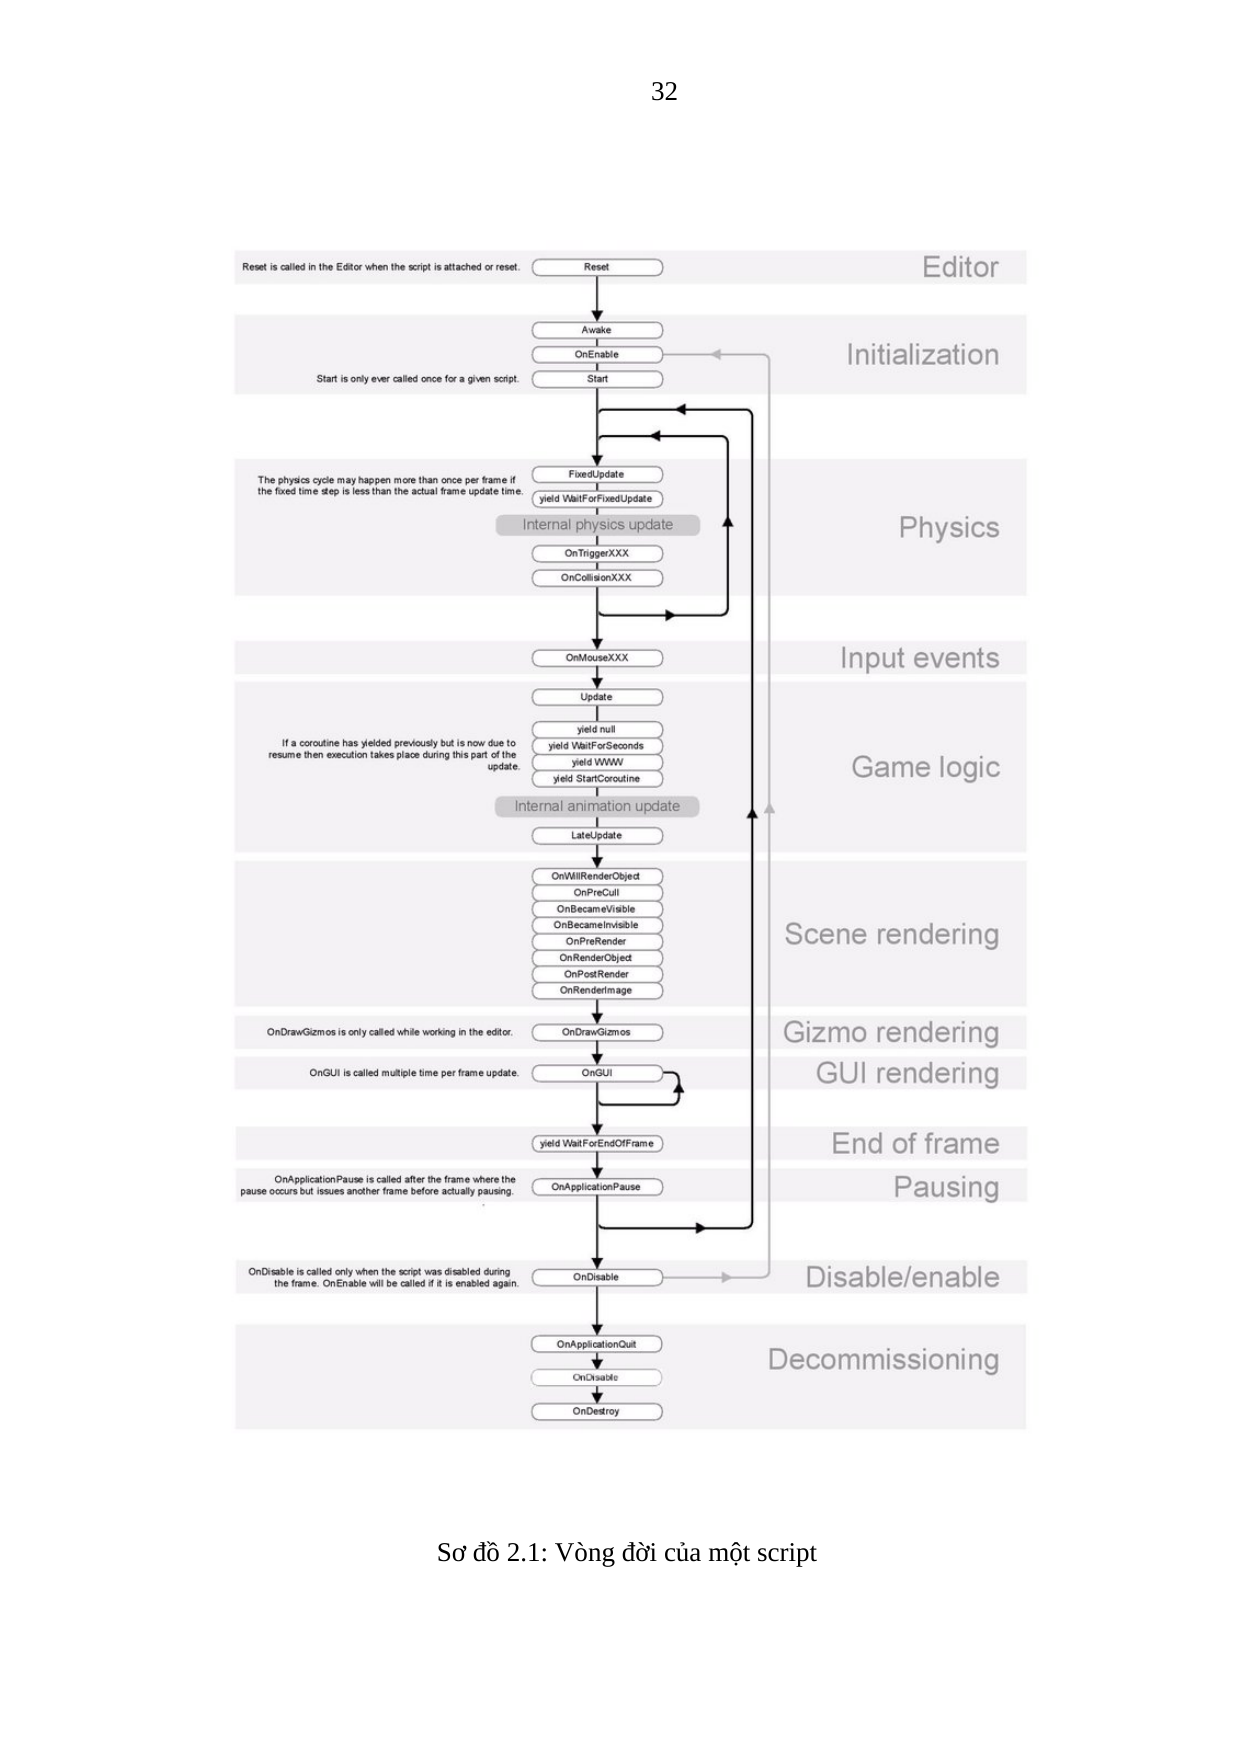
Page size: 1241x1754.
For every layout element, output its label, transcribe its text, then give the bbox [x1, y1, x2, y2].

picture [161, 207, 1093, 1521]
